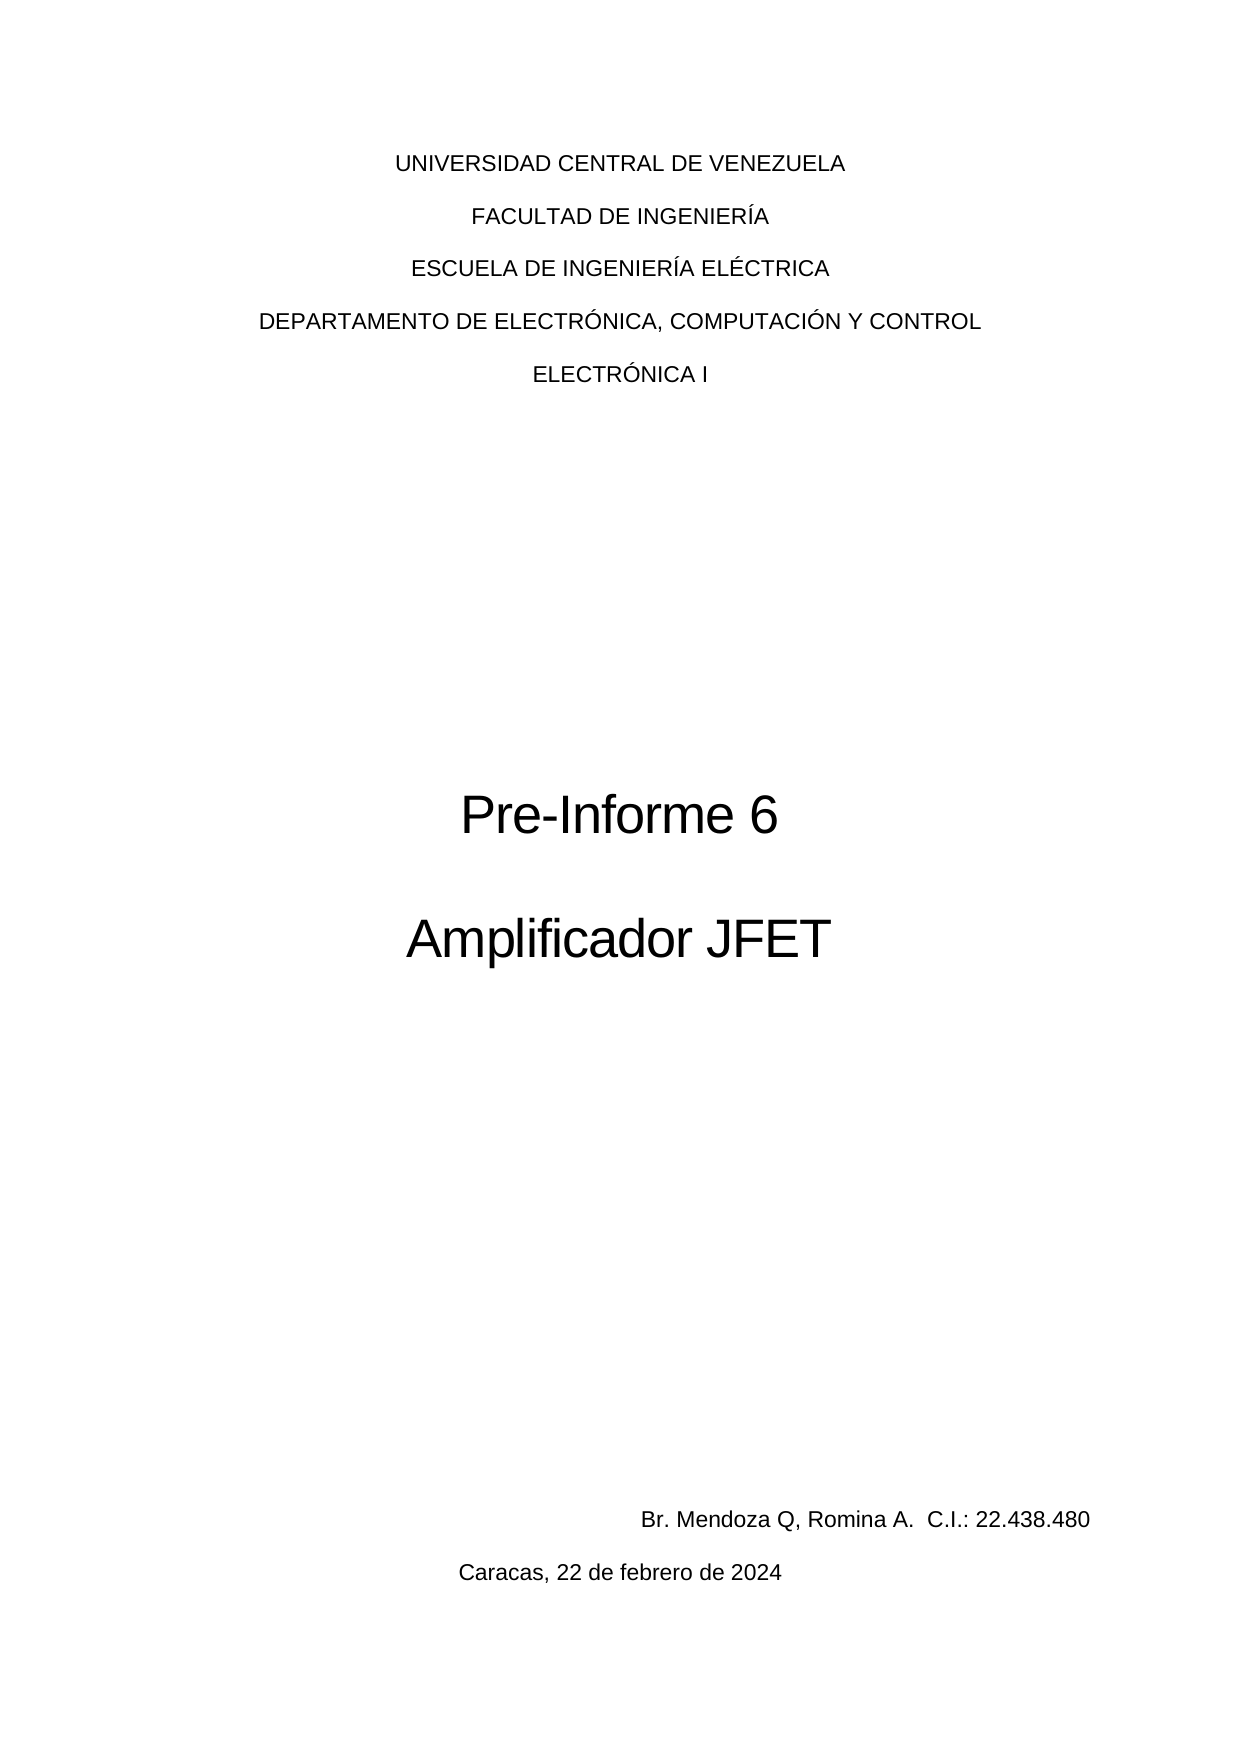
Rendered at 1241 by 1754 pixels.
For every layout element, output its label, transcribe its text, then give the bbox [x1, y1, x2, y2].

text FACULTAD DE INGENIERÍA [150, 203, 1090, 229]
text DEPARTAMENTO DE ELECTRÓNICA, COMPUTACIÓN Y CONTROL [150, 308, 1090, 334]
text Caracas, 22 de febrero de 2024 [150, 1559, 1090, 1585]
title Pre-Informe 6 [150, 782, 1090, 845]
title Amplificador JFET [150, 907, 1090, 969]
text ELECTRÓNICA I [150, 361, 1090, 387]
text Br. Mendoza Q, Romina A. C.I.: 22.438.480 [150, 1506, 1090, 1532]
text UNIVERSIDAD CENTRAL DE VENEZUELA [150, 150, 1090, 176]
text ESCUELA DE INGENIERÍA ELÉCTRICA [150, 255, 1090, 282]
